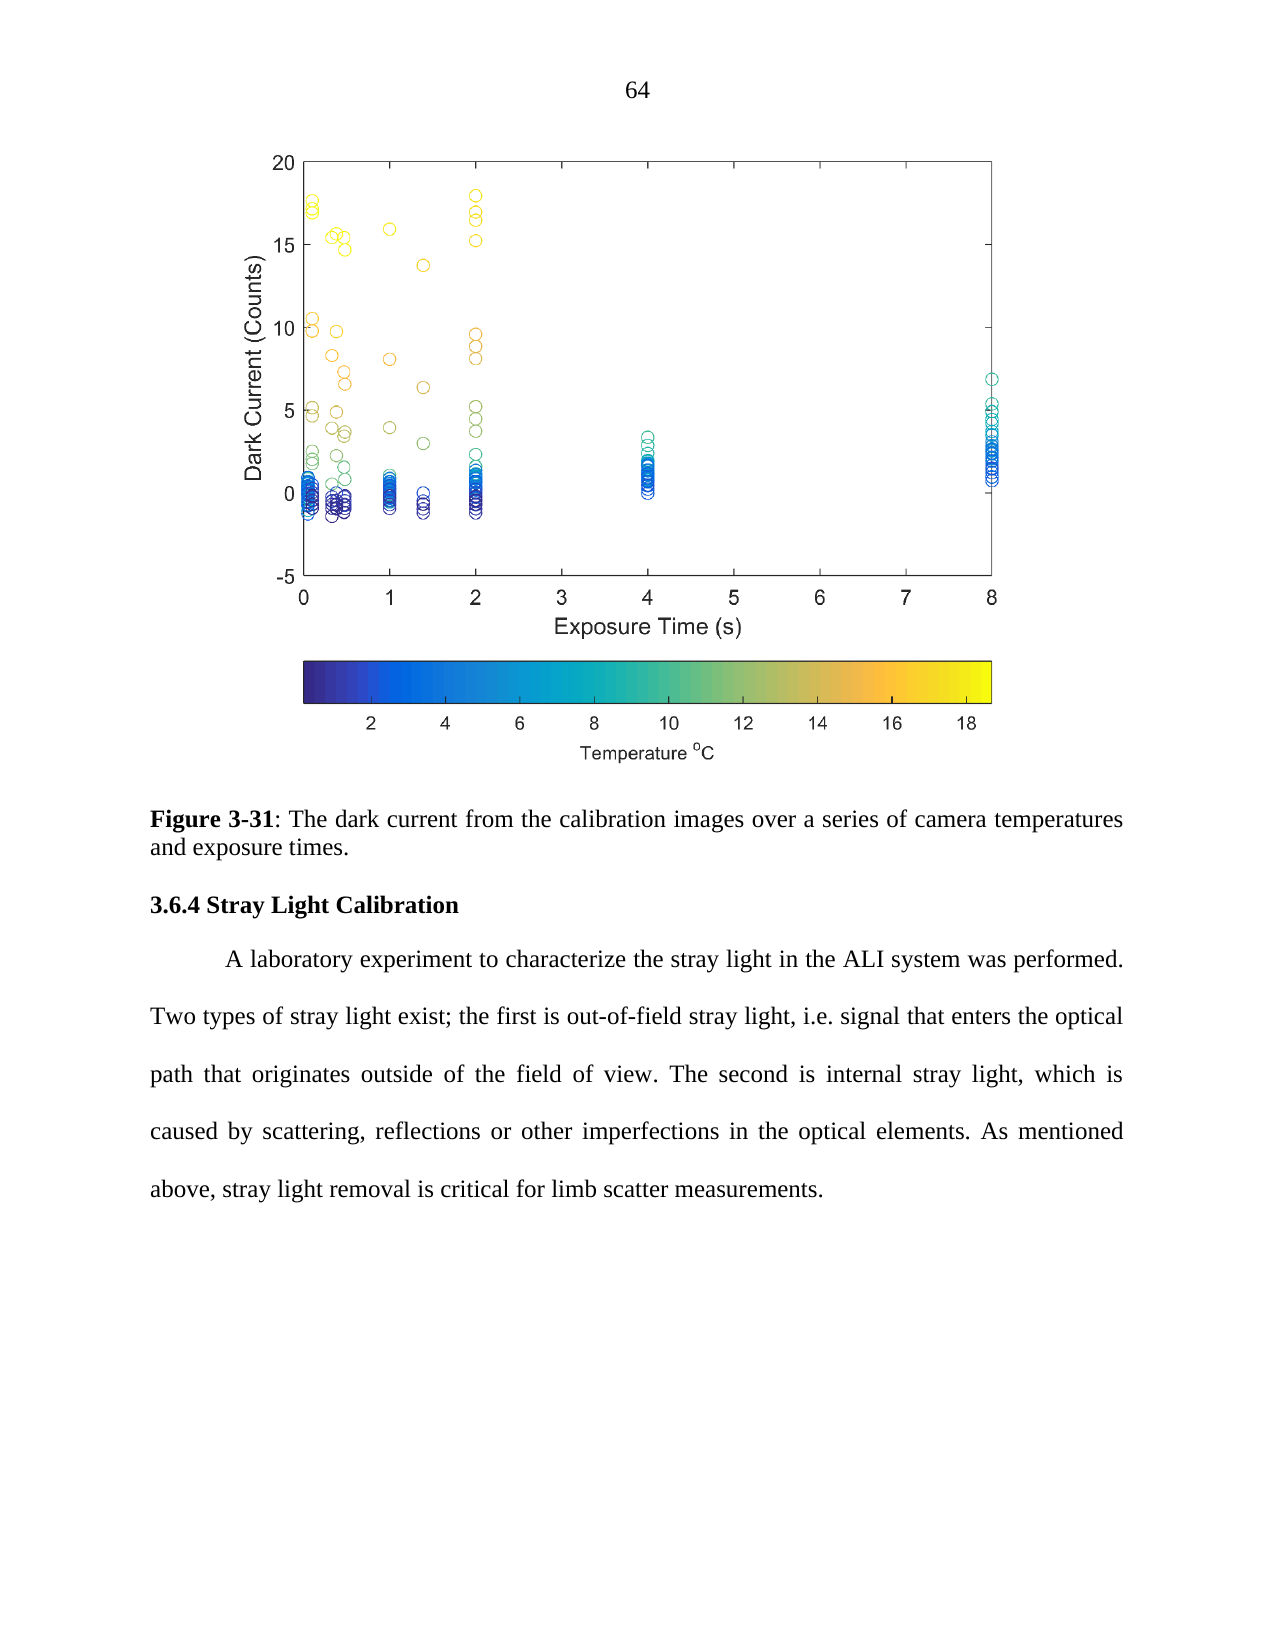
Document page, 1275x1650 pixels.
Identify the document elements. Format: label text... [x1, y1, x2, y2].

picture [225, 150, 1007, 775]
text Figure 3-31: The dark current from the calibration images over a series of camera temperatures and exposure times. [150, 804, 1125, 861]
text A laboratory experiment to characterize the stray light in the ALI system was performed. Two types of stray light exist; the first is out-of-field stray light, i.e. signal that enters the optical path that originates outside of the field of view. The second is internal stray light, which is caused by scattering, reflections or other imperfections in the optical elements. As mentioned above, stray light removal is critical for limb scatter measurements. [150, 944, 1125, 1202]
subtitle 3.6.4 Stray Light Calibration [150, 890, 1125, 919]
